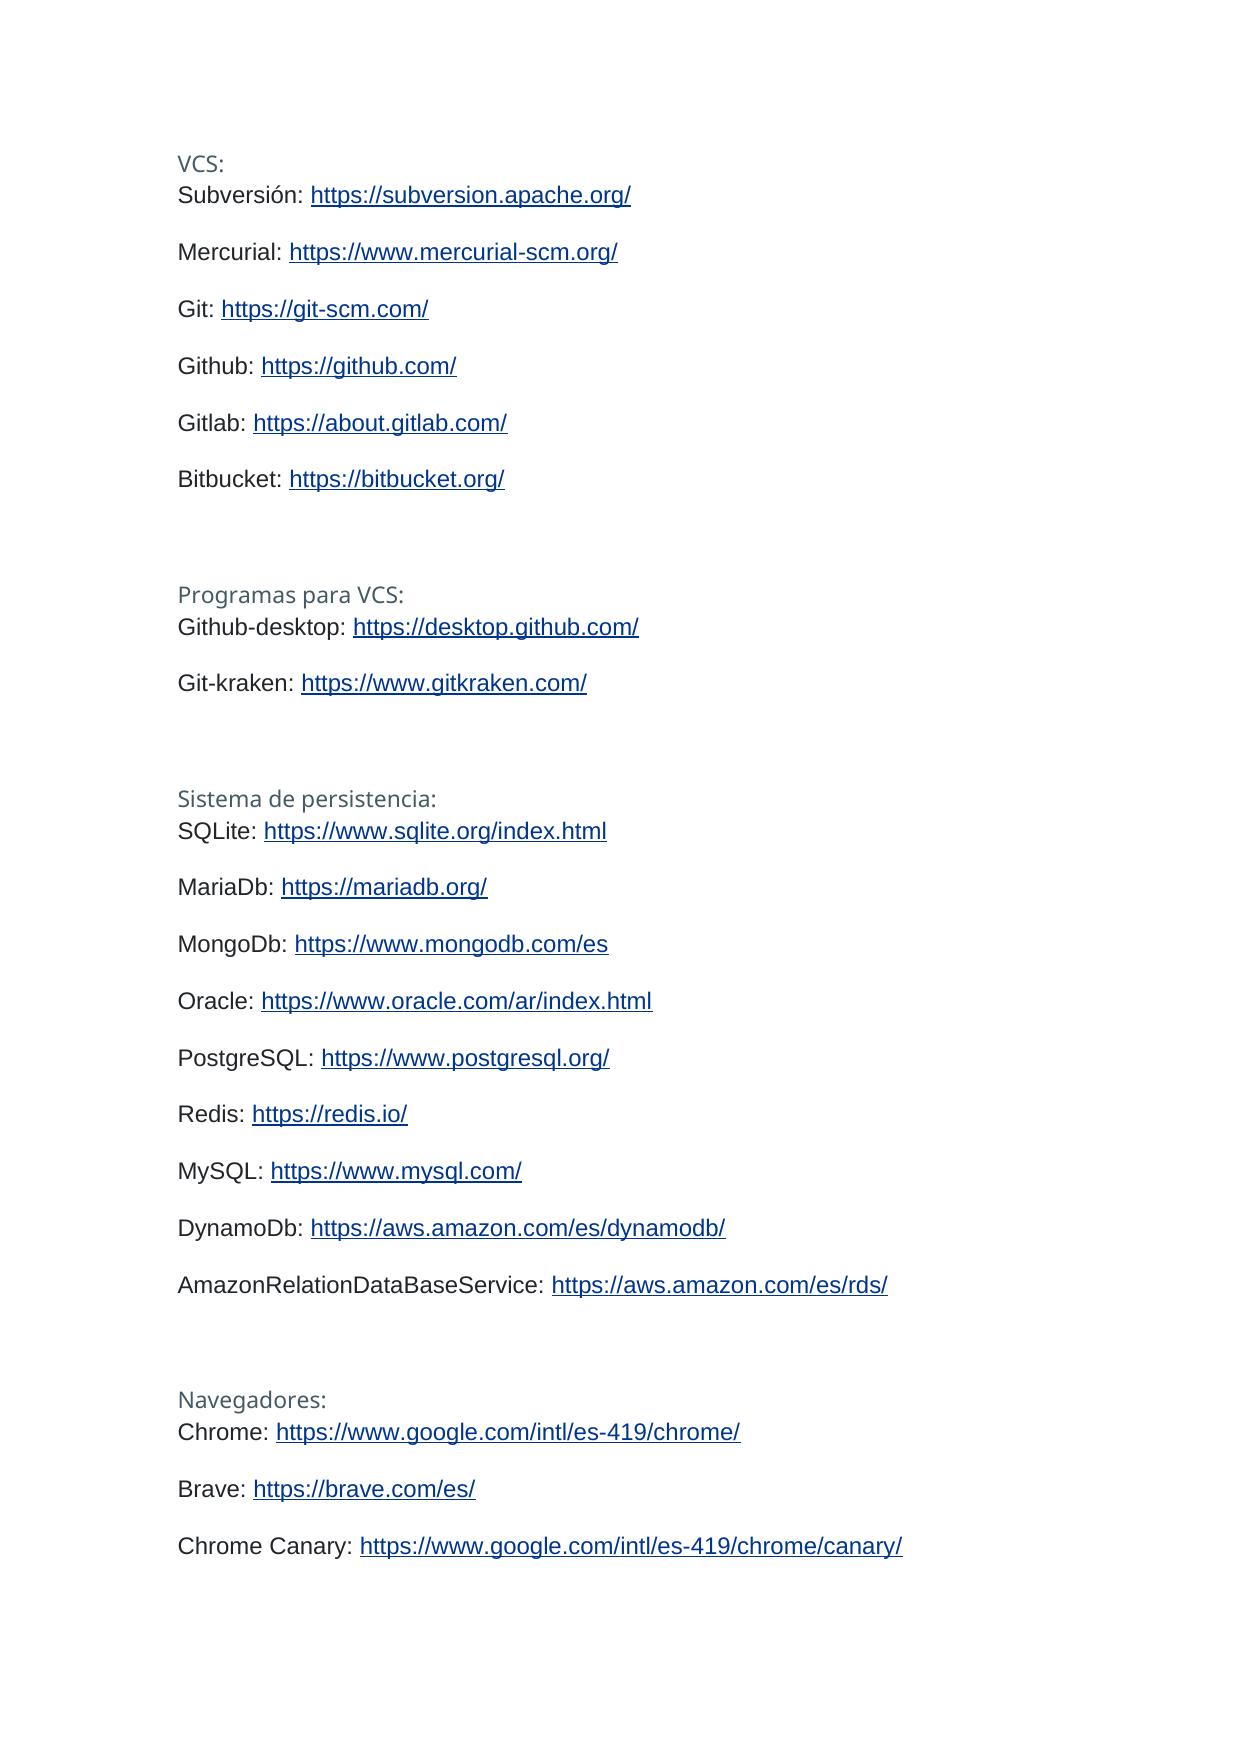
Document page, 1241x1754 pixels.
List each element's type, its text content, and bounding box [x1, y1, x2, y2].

text Github-desktop: https://desktop.github.com/ [177, 612, 1063, 640]
text Chrome Canary: https://www.google.com/intl/es-419/chrome/canary/ [177, 1532, 1063, 1559]
text Brave: https://brave.com/es/ [177, 1475, 1063, 1502]
text Subversión: https://subversion.apache.org/ [177, 181, 1063, 209]
text SQLite: https://www.sqlite.org/index.html [177, 817, 1063, 844]
text MariaDb: https://mariadb.org/ [177, 873, 1063, 901]
text Gitlab: https://about.gitlab.com/ [177, 408, 1063, 436]
text MySQL: https://www.mysql.com/ [177, 1157, 1063, 1185]
subtitle Programas para VCS: [177, 579, 1063, 610]
text Mercurial: https://www.mercurial-scm.org/ [177, 238, 1063, 266]
text Git-kraken: https://www.gitkraken.com/ [177, 669, 1063, 697]
subtitle Navegadores: [177, 1384, 1063, 1416]
subtitle VCS: [177, 148, 1063, 179]
text Redis: https://redis.io/ [177, 1100, 1063, 1128]
text AmazonRelationDataBaseService: https://aws.amazon.com/es/rds/ [177, 1271, 1063, 1298]
text DynamoDb: https://aws.amazon.com/es/dynamodb/ [177, 1214, 1063, 1242]
text Oracle: https://www.oracle.com/ar/index.html [177, 987, 1063, 1014]
text PostgreSQL: https://www.postgresql.org/ [177, 1044, 1063, 1071]
text Git: https://git-scm.com/ [177, 295, 1063, 322]
text MongoDb: https://www.mongodb.com/es [177, 930, 1063, 958]
subtitle Sistema de persistencia: [177, 783, 1063, 814]
text Github: https://github.com/ [177, 352, 1063, 379]
text Bitbucket: https://bitbucket.org/ [177, 465, 1063, 493]
text Chrome: https://www.google.com/intl/es-419/chrome/ [177, 1418, 1063, 1446]
